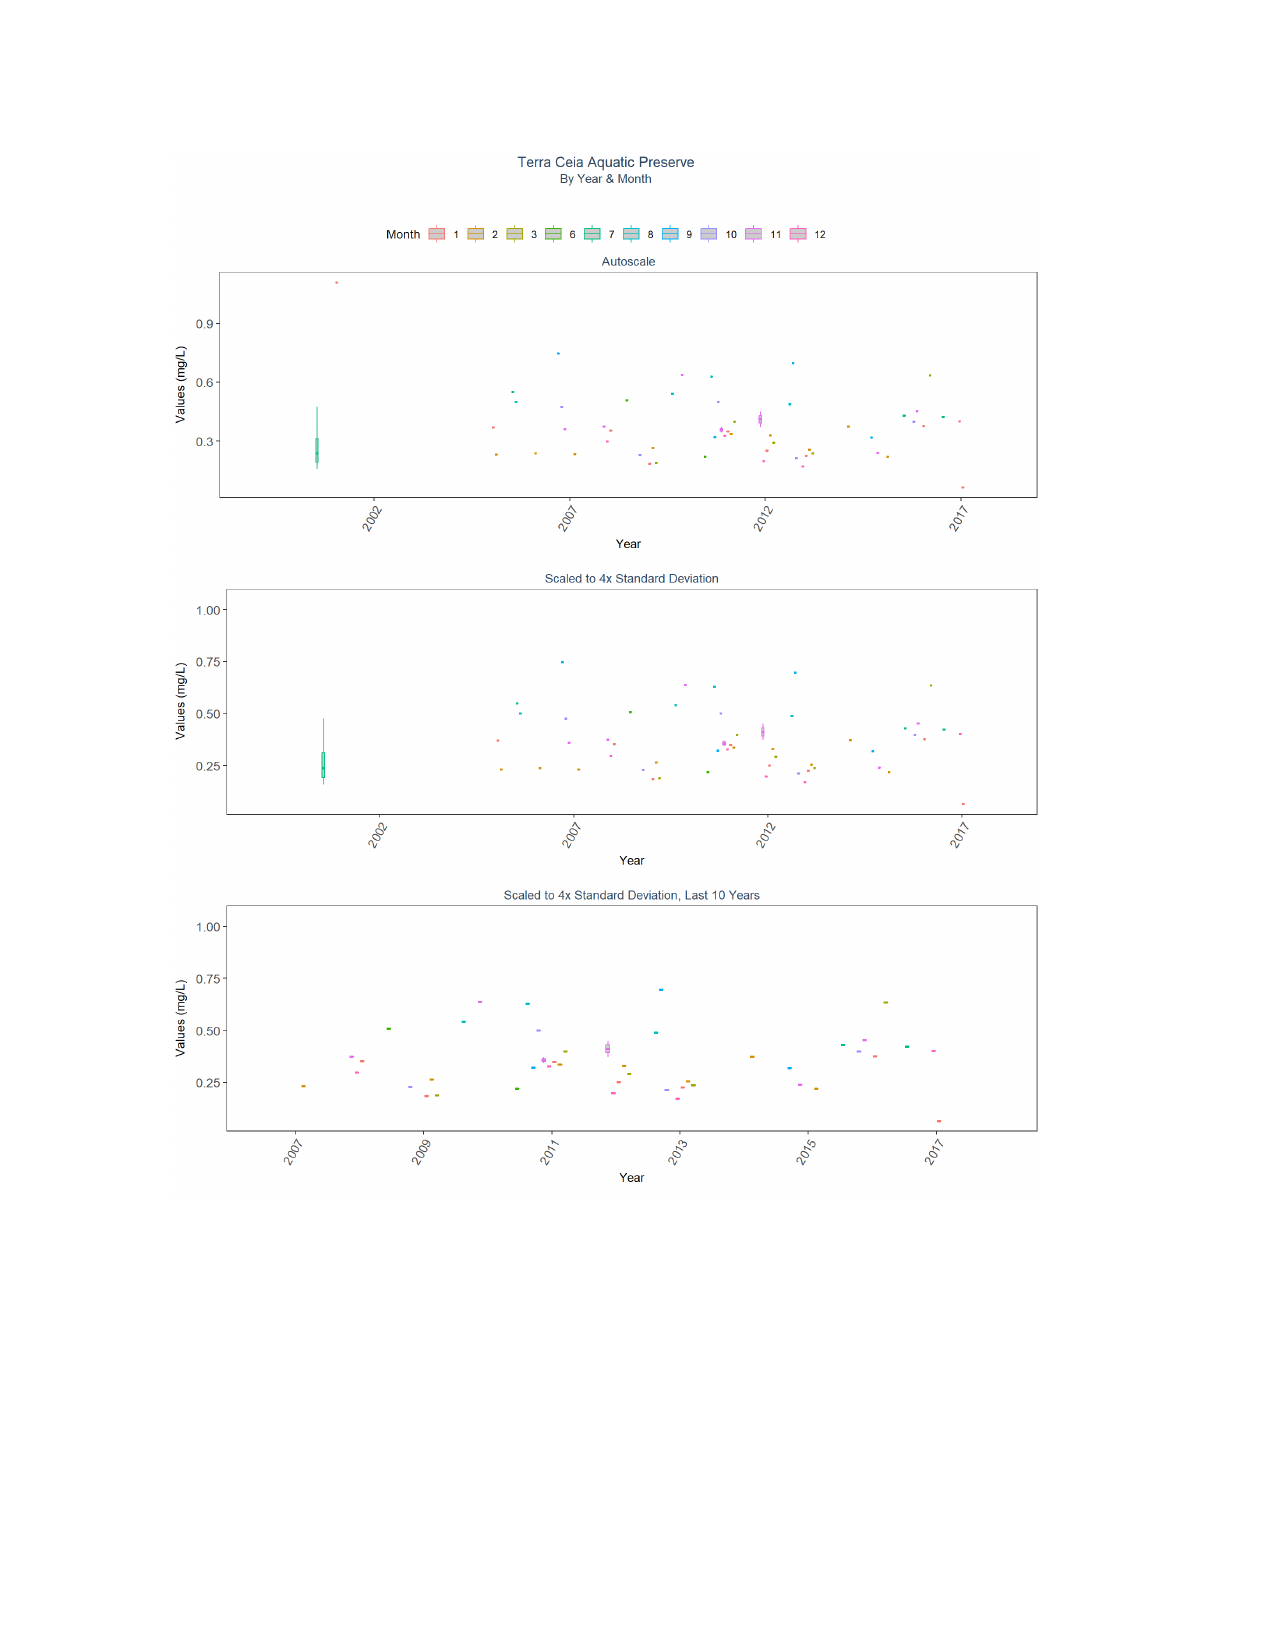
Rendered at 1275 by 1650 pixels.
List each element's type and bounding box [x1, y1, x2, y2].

picture [168, 150, 1044, 1200]
